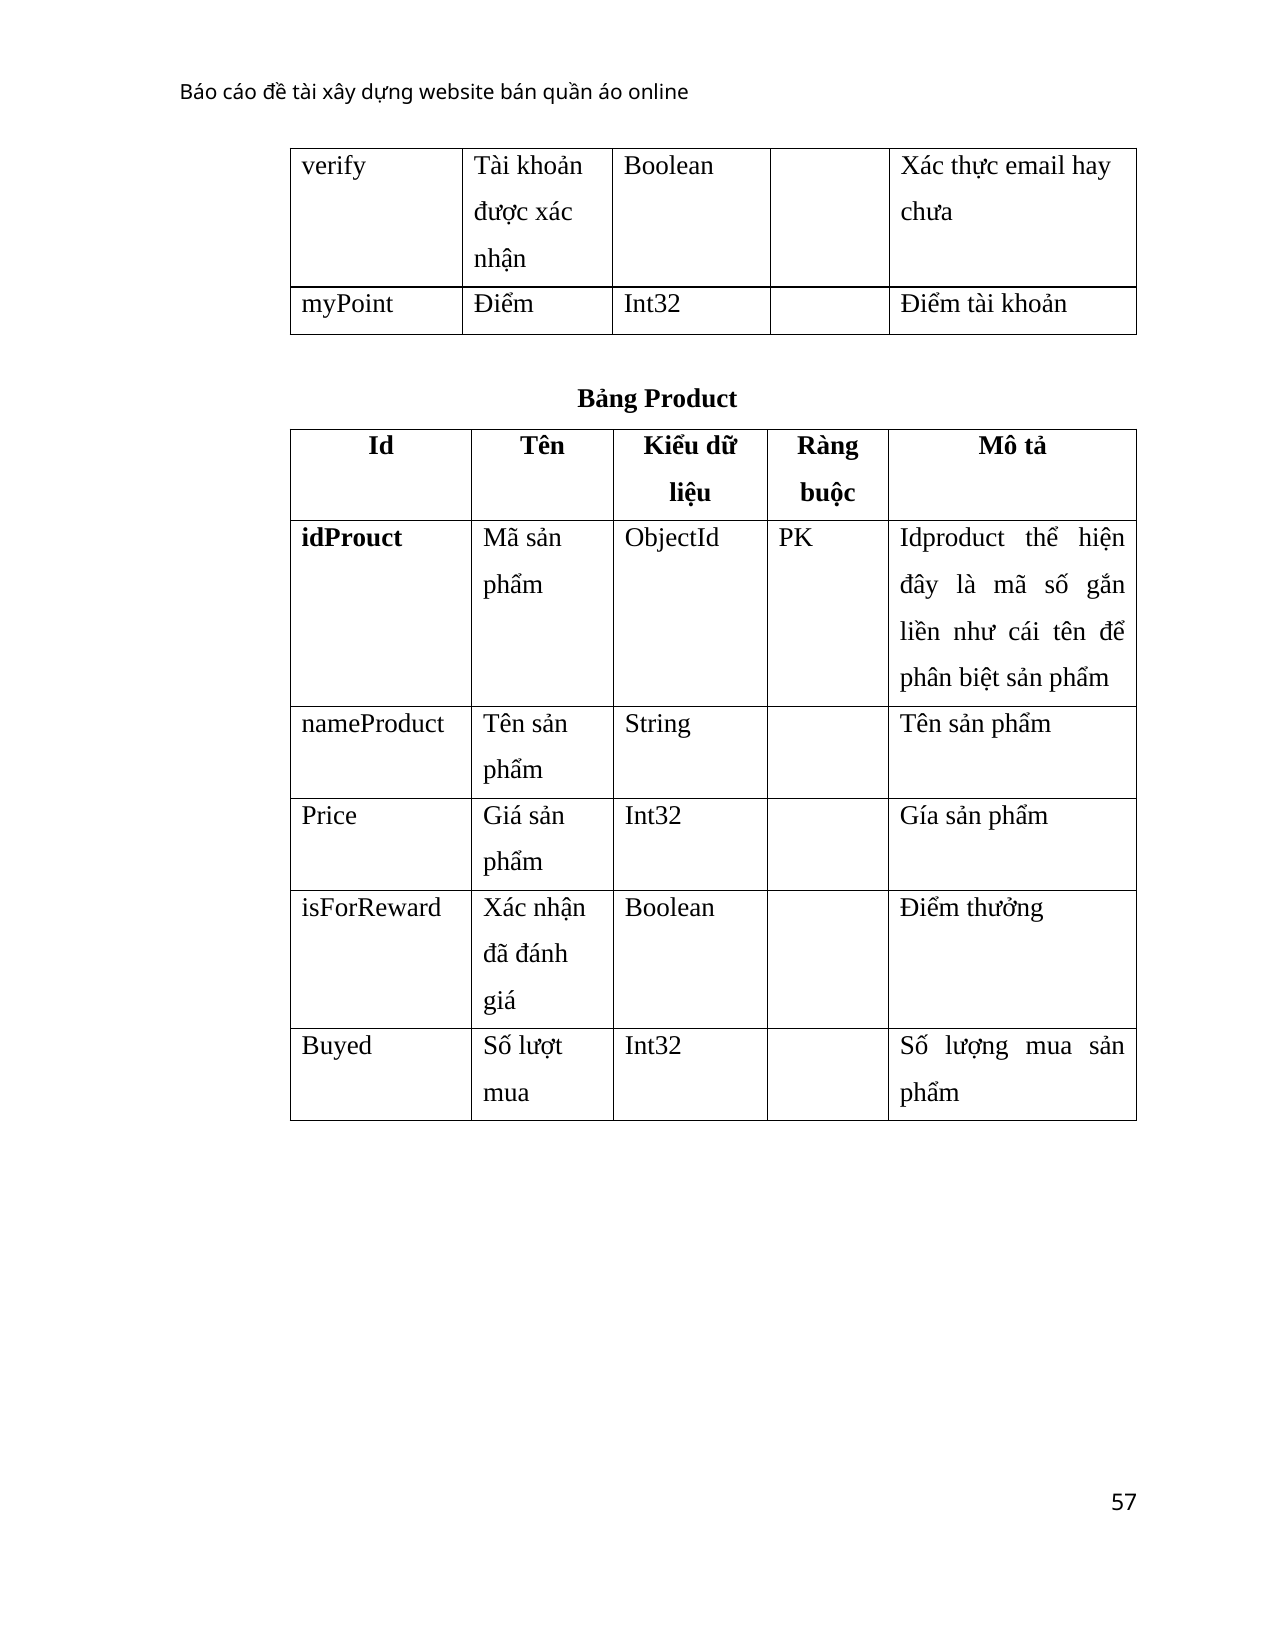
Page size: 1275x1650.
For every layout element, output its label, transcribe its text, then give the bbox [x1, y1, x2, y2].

table_cell Buyed [291, 1029, 471, 1120]
table_cell Gía sản phẩm [889, 799, 1136, 890]
table_cell PK [768, 521, 888, 706]
table_cell [768, 891, 888, 1028]
table_cell Xác nhận đã đánh giá [472, 891, 613, 1028]
table_cell Idproduct thể hiện đây là mã số gắn liền như cái tên để phân biệt sản phẩm [889, 521, 1136, 706]
table_header Mô tả [889, 430, 1136, 520]
table_cell String [614, 707, 767, 798]
table_cell [768, 799, 888, 890]
table_cell Điểm tài khoản [890, 288, 1136, 334]
table_cell Tên sản phẩm [889, 707, 1136, 798]
table_cell Tên sản phẩm [472, 707, 613, 798]
table_cell Tài khoản được xác nhận [463, 149, 612, 286]
table_cell Xác thực email hay chưa [890, 149, 1136, 286]
table_cell Int32 [613, 288, 770, 334]
text Bảng Product [177, 382, 1137, 413]
table_cell ObjectId [614, 521, 767, 706]
table_cell [768, 707, 888, 798]
table_header Ràng buộc [768, 430, 888, 520]
table_cell Boolean [614, 891, 767, 1028]
table_cell Int32 [614, 799, 767, 890]
table_cell Điểm [463, 288, 612, 334]
table_header Kiểu dữ liệu [614, 430, 767, 520]
table_cell [771, 149, 889, 286]
table_cell idProuct [291, 521, 471, 706]
table_cell Mã sản phẩm [472, 521, 613, 706]
table_cell Price [291, 799, 471, 890]
table_cell [771, 288, 889, 334]
table_cell Điểm thưởng [889, 891, 1136, 1028]
table_cell verify [291, 149, 462, 286]
table_cell Số lượng mua sản phẩm [889, 1029, 1136, 1120]
table_cell nameProduct [291, 707, 471, 798]
table_cell Giá sản phẩm [472, 799, 613, 890]
table_cell Boolean [613, 149, 770, 286]
table_cell Int32 [614, 1029, 767, 1120]
table_cell myPoint [291, 288, 462, 334]
table_cell isForReward [291, 891, 471, 1028]
table_header Id [291, 430, 471, 520]
table_cell [768, 1029, 888, 1120]
table_header Tên [472, 430, 613, 520]
table_cell Số lượt mua [472, 1029, 613, 1120]
